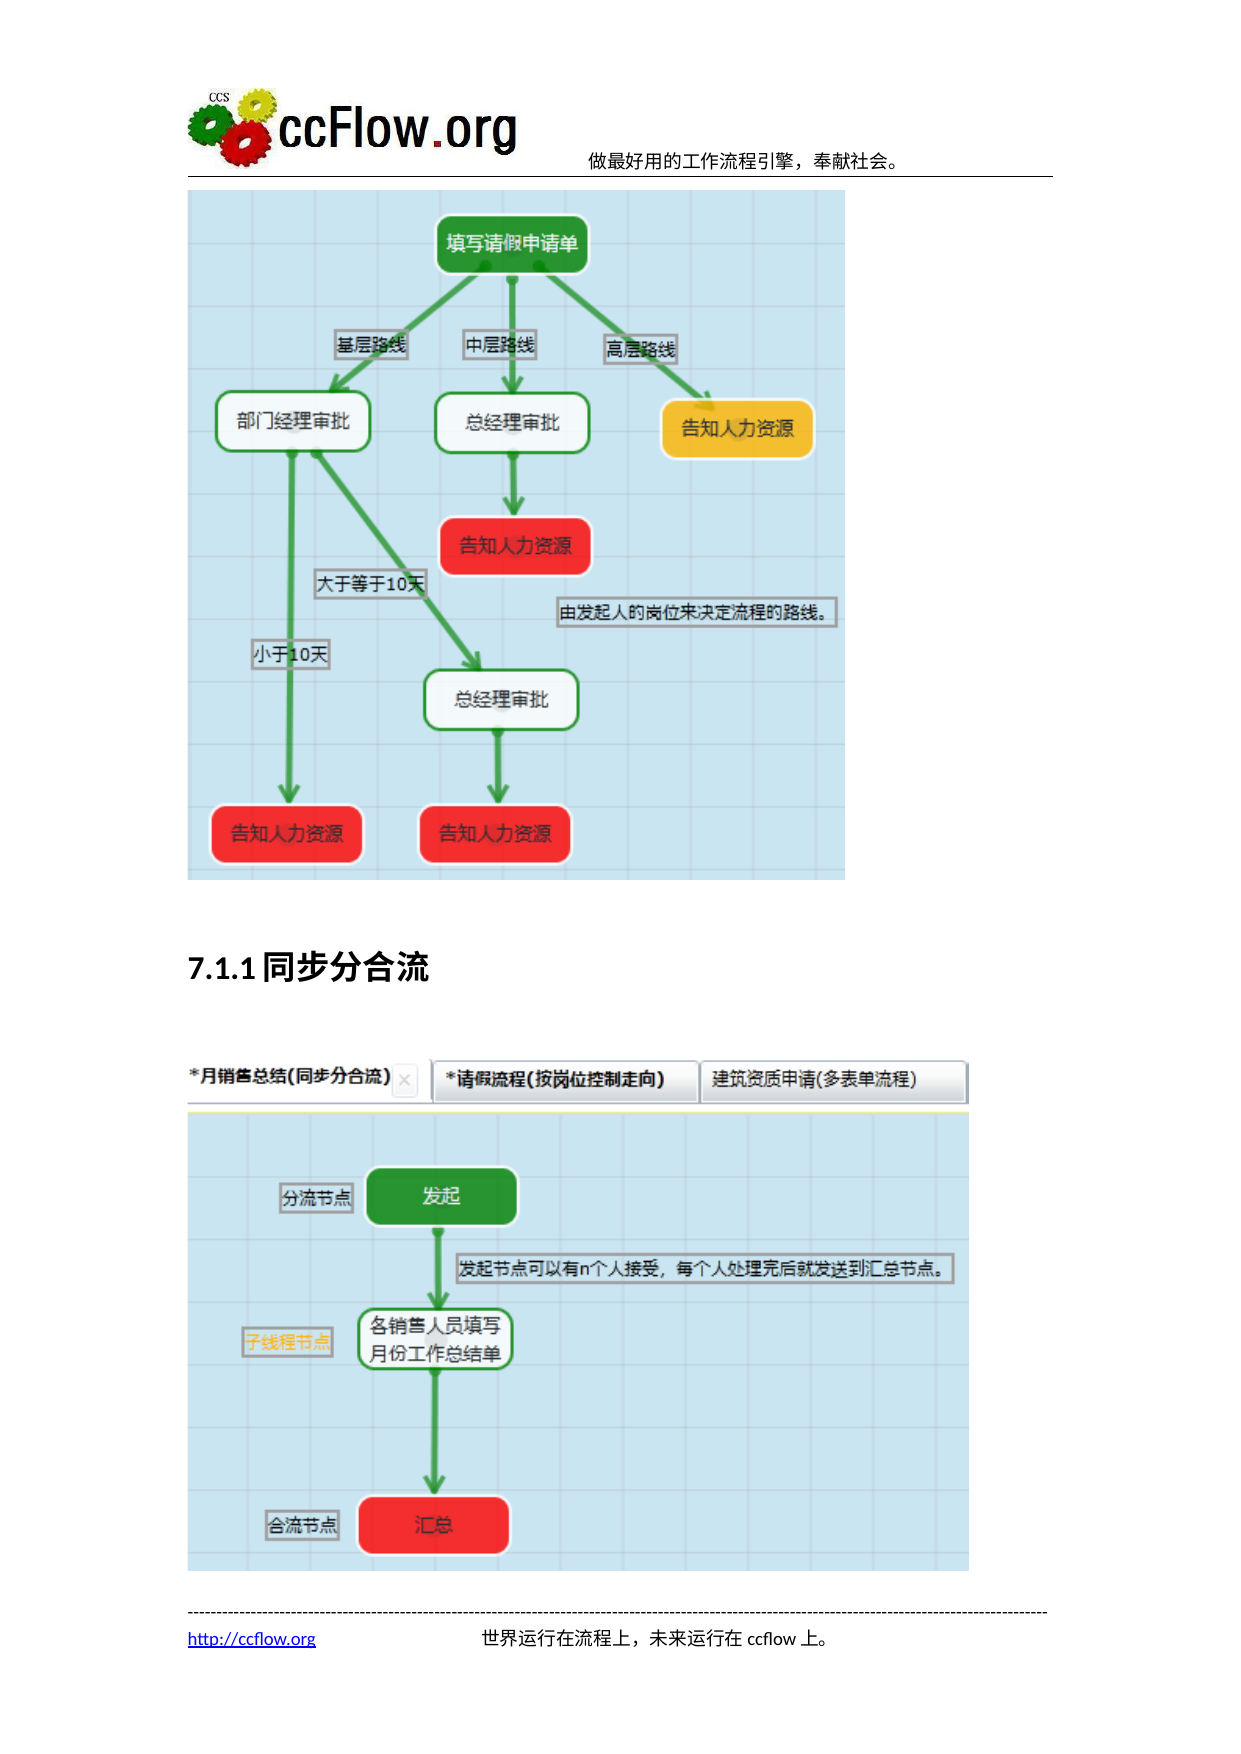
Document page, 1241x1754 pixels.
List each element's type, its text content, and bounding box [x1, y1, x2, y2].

picture [187, 190, 846, 880]
picture [187, 88, 521, 169]
subtitle 7.1.1同步分合流 [187, 932, 1053, 997]
picture [187, 1059, 969, 1571]
